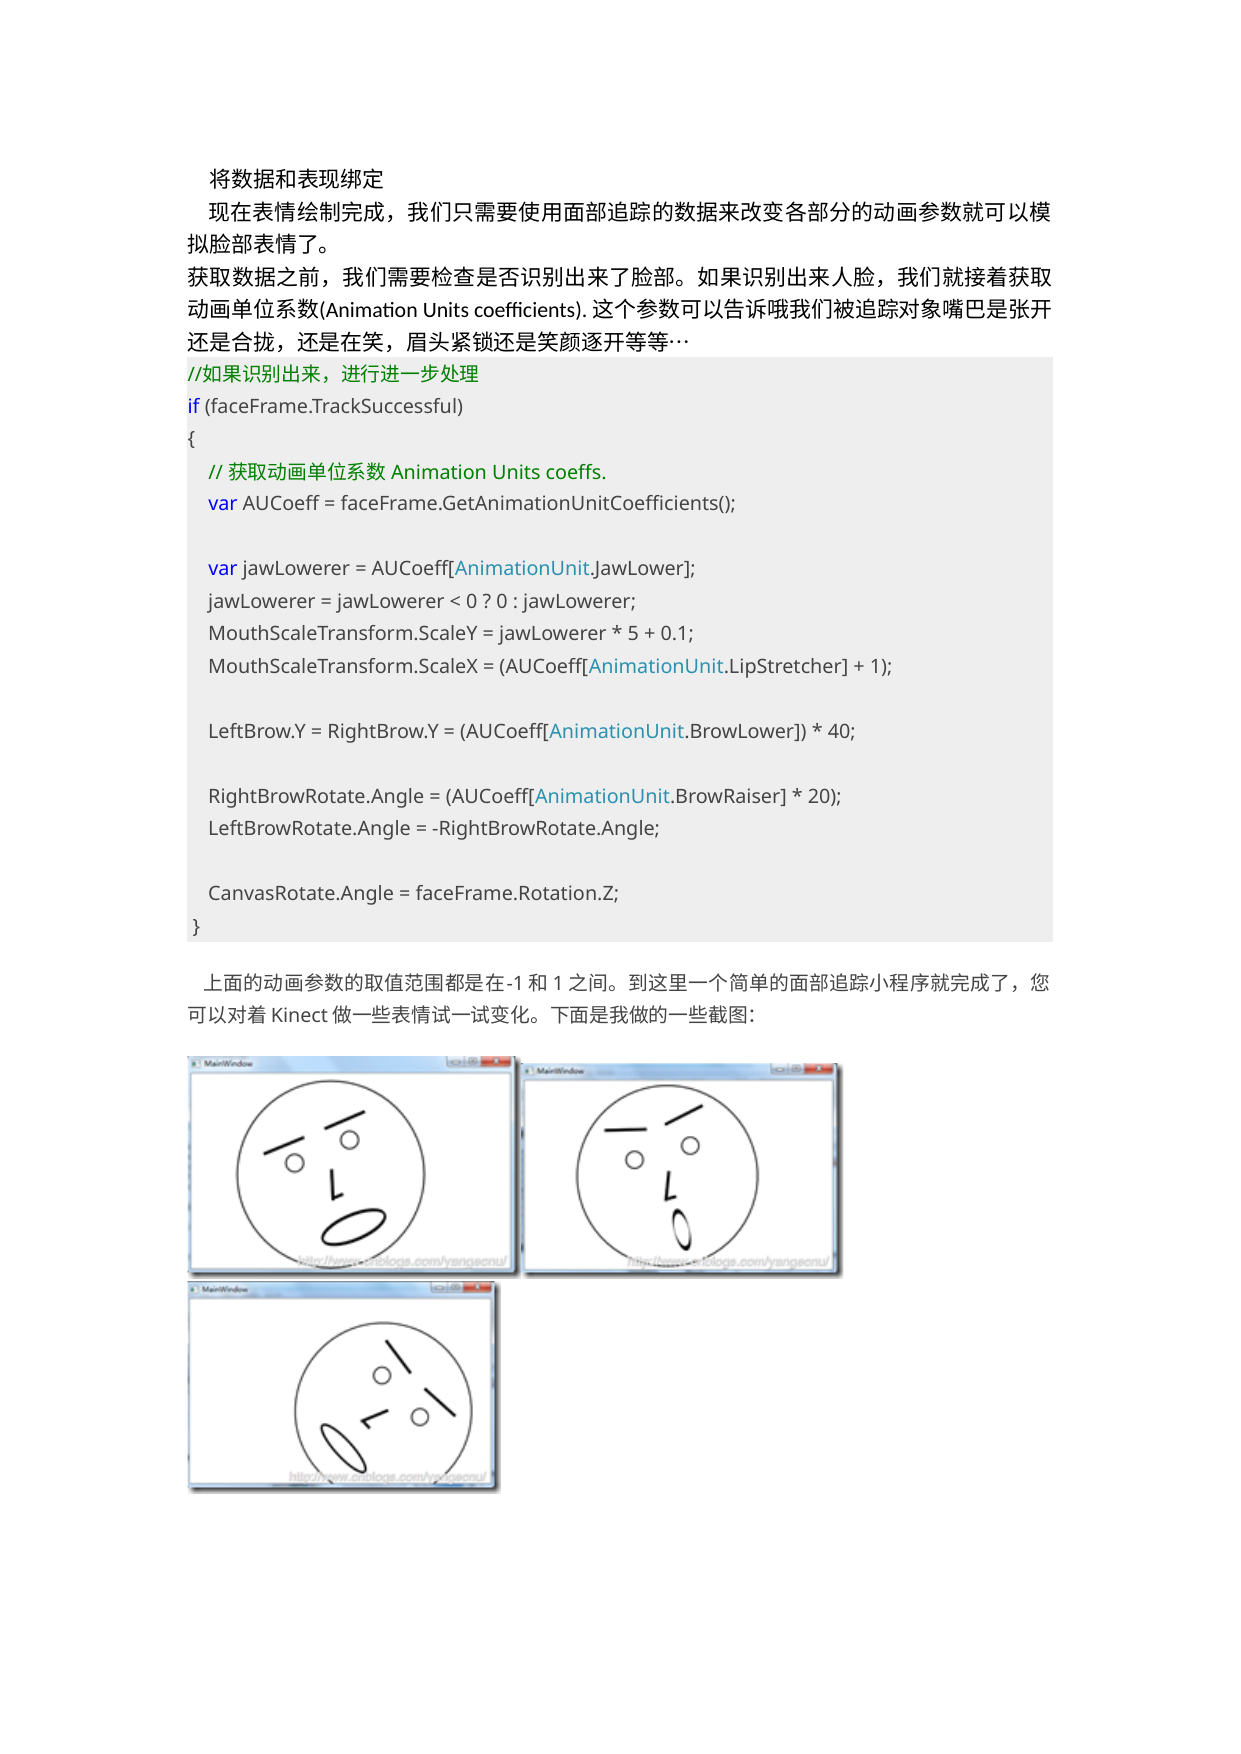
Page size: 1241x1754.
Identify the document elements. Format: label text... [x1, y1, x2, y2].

text } [187, 909, 1053, 942]
text 将数据和表现绑定 [187, 162, 1053, 194]
picture [187, 1281, 501, 1494]
text { [187, 422, 1053, 454]
text //如果识别出来，进行进一步处理 [187, 357, 1053, 389]
text 上面的动画参数的取值范围都是在-1和1之间。到这里一个简单的面部追踪小程序就完成了，您可以对着Kinect做一些表情试一试变化。下面是我做的一些截图： [187, 965, 1053, 1030]
text 现在表情绘制完成，我们只需要使用面部追踪的数据来改变各部分的动画参数就可以模拟脸部表情了。 [187, 194, 1053, 259]
text 获取数据之前，我们需要检查是否识别出来了脸部。如果识别出来人脸，我们就接着获取动画单位系数(Animation Units coefficients). 这个参数可以告诉哦我们被追踪对象嘴巴是张开还是合拢，还是在笑，眉头紧锁还是笑颜逐开等等… [187, 259, 1053, 357]
text CanvasRotate.Angle = faceFrame.Rotation.Z; [187, 877, 1053, 909]
text LeftBrow.Y = RightBrow.Y = (AUCoeff[AnimationUnit.BrowLower]) * 40; [187, 714, 1053, 747]
text jawLowerer = jawLowerer < 0 ? 0 : jawLowerer; [187, 584, 1053, 617]
text var AUCoeff = faceFrame.GetAnimationUnitCoefficients(); [187, 487, 1053, 519]
picture [187, 1056, 844, 1279]
text // 获取动画单位系数 Animation Units coeffs. [187, 454, 1053, 487]
text MouthScaleTransform.ScaleY = jawLowerer * 5 + 0.1; [187, 617, 1053, 649]
text RightBrowRotate.Angle = (AUCoeff[AnimationUnit.BrowRaiser] * 20); [187, 779, 1053, 812]
text if (faceFrame.TrackSuccessful) [187, 389, 1053, 422]
text var jawLowerer = AUCoeff[AnimationUnit.JawLower]; [187, 552, 1053, 584]
text LeftBrowRotate.Angle = -RightBrowRotate.Angle; [187, 812, 1053, 844]
text MouthScaleTransform.ScaleX = (AUCoeff[AnimationUnit.LipStretcher] + 1); [187, 649, 1053, 682]
